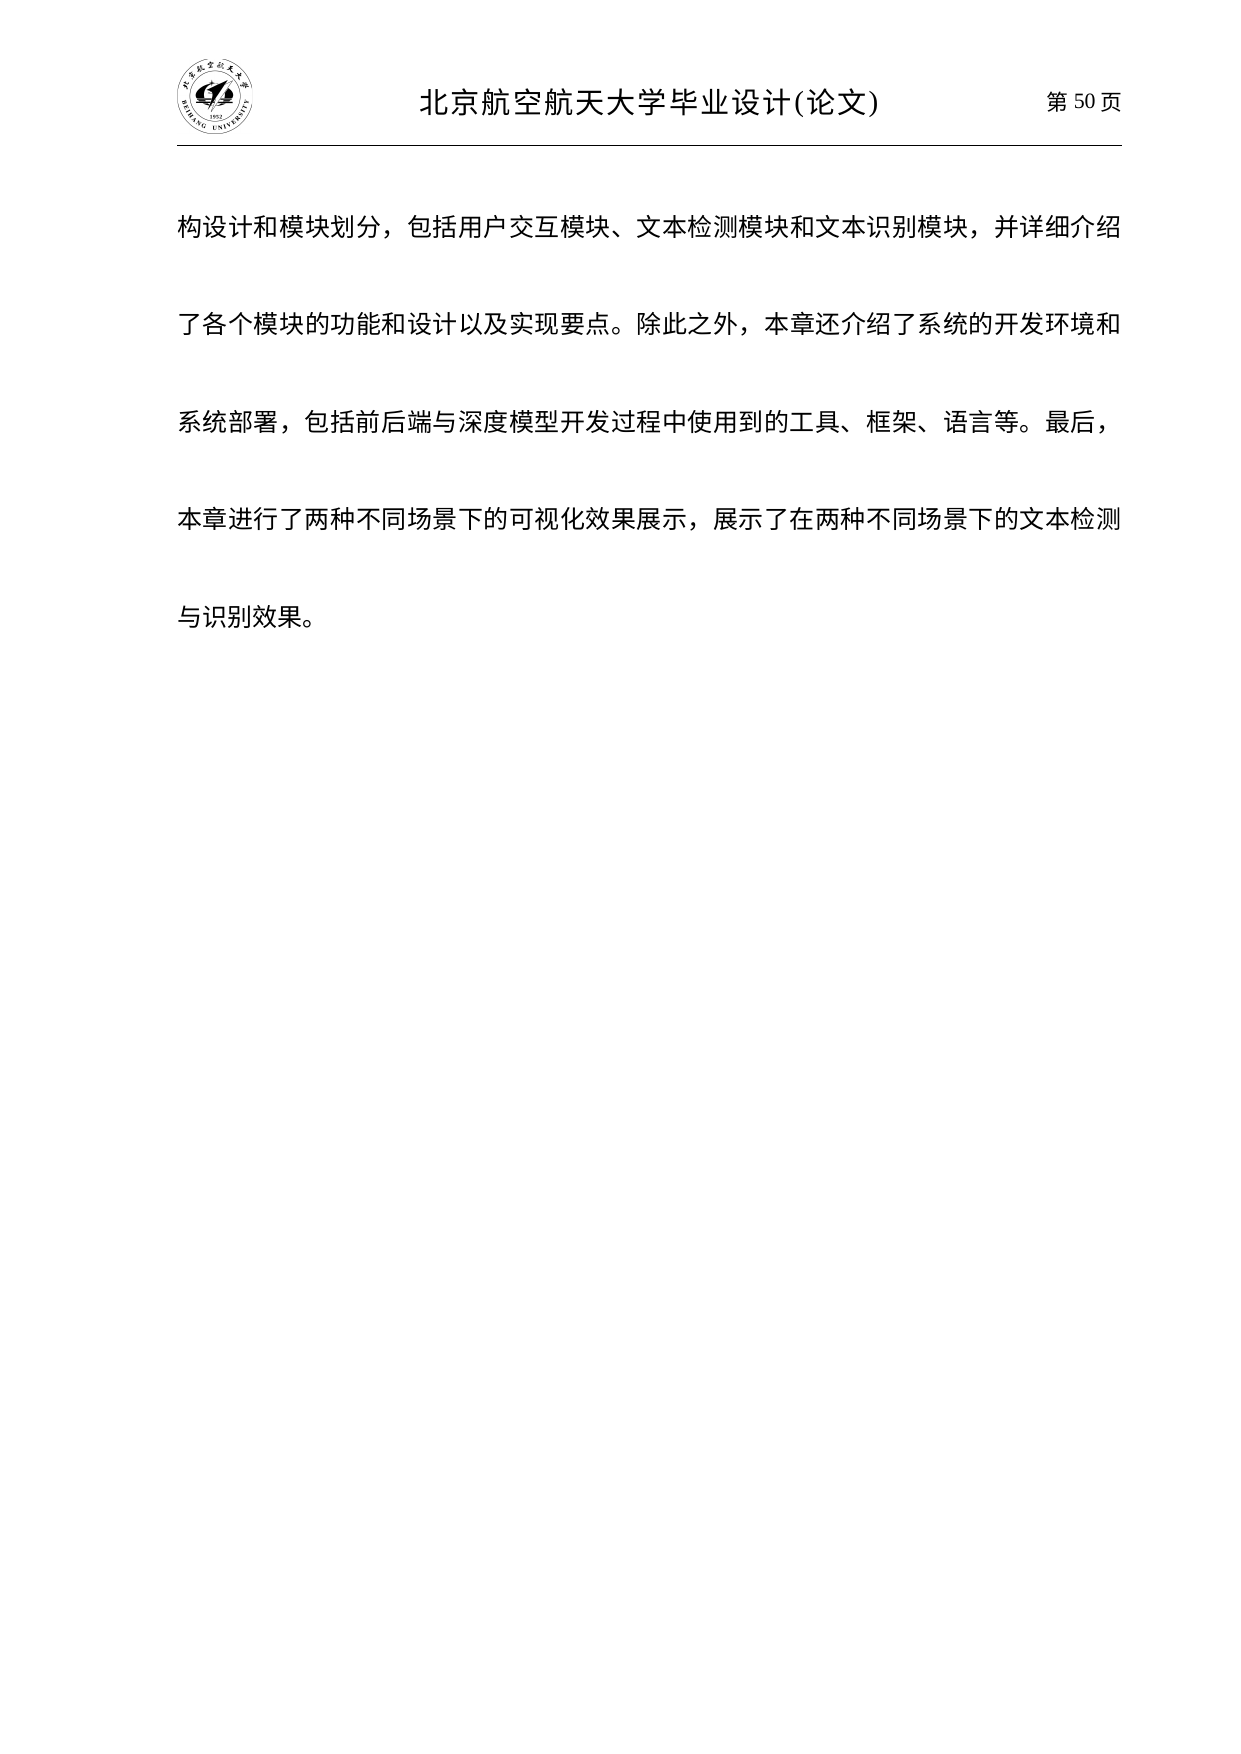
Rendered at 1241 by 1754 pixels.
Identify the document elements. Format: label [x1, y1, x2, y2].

text [177, 193, 1122, 648]
picture [177, 59, 253, 134]
